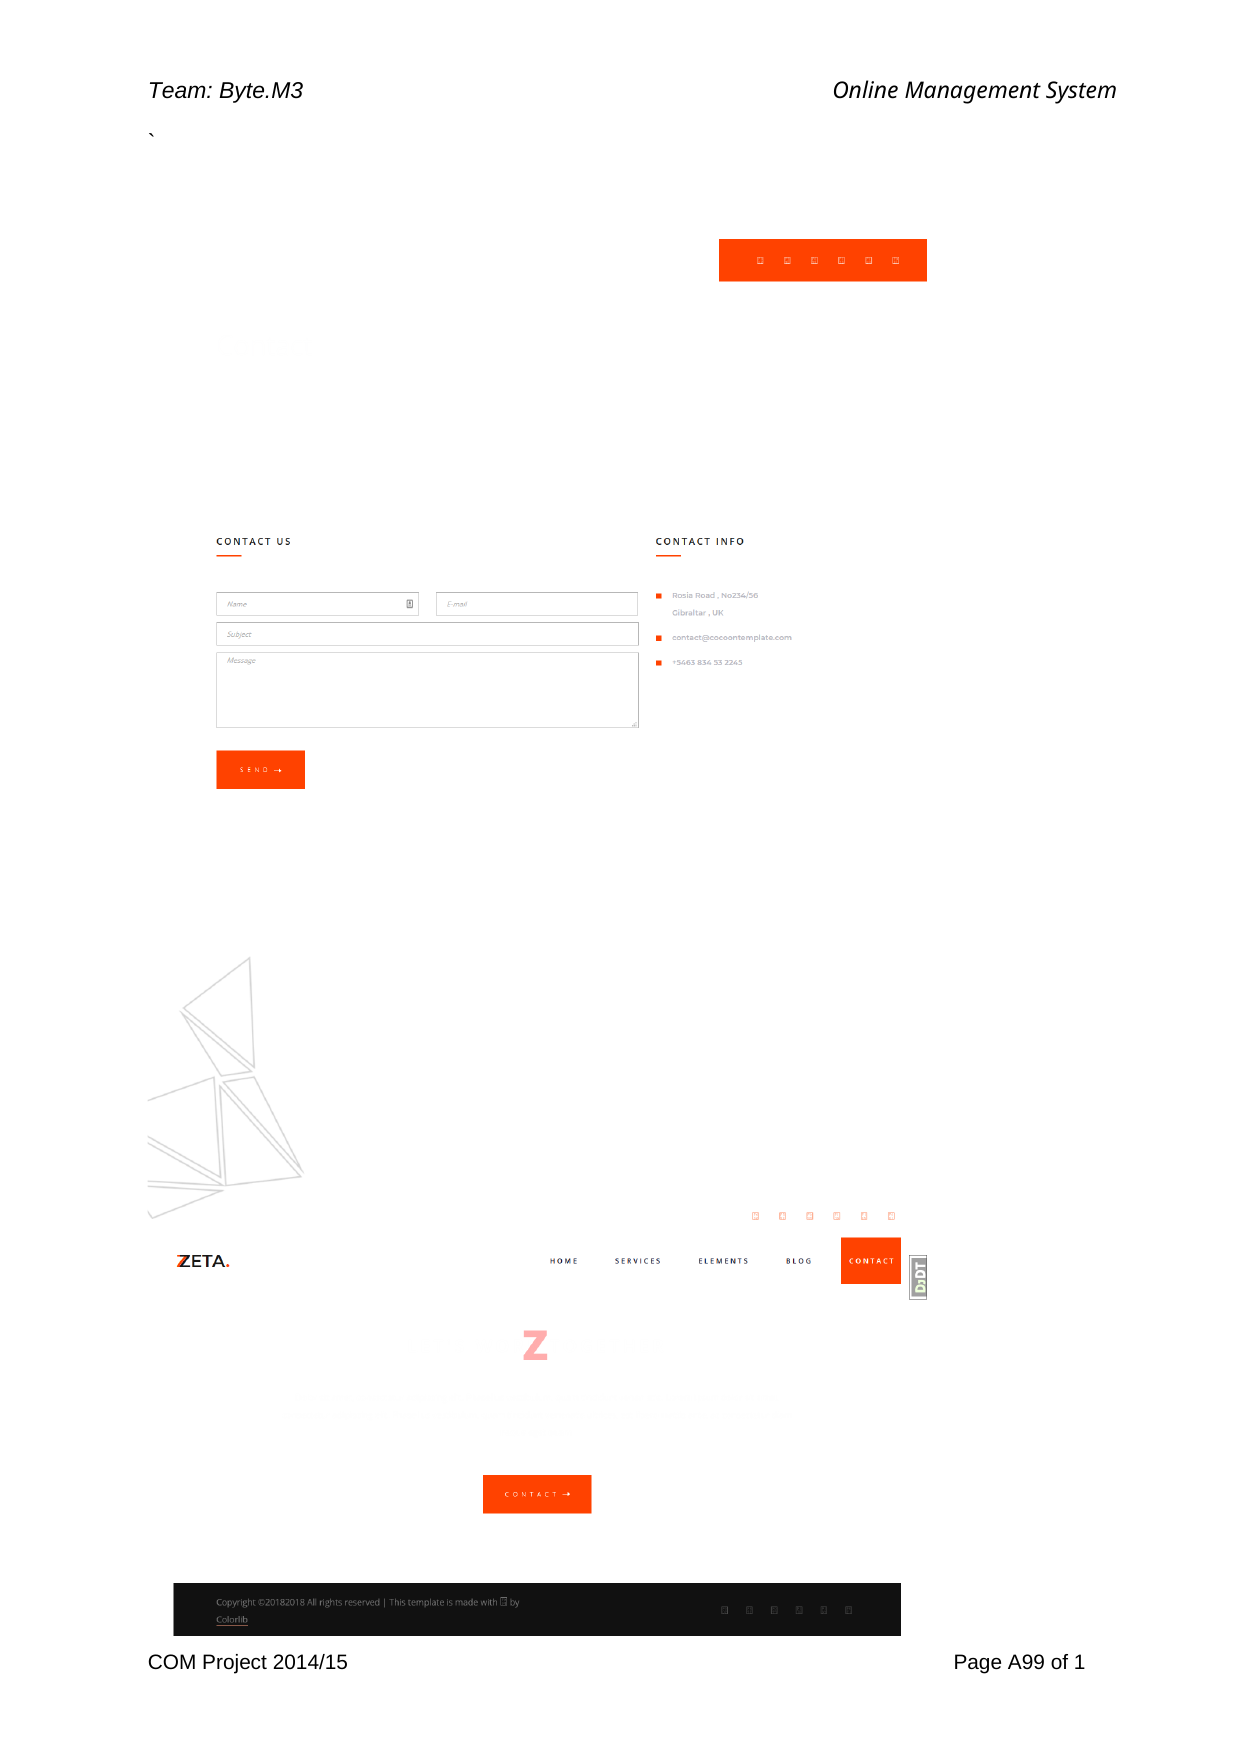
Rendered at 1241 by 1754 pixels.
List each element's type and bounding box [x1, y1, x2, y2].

picture [147, 176, 927, 1636]
